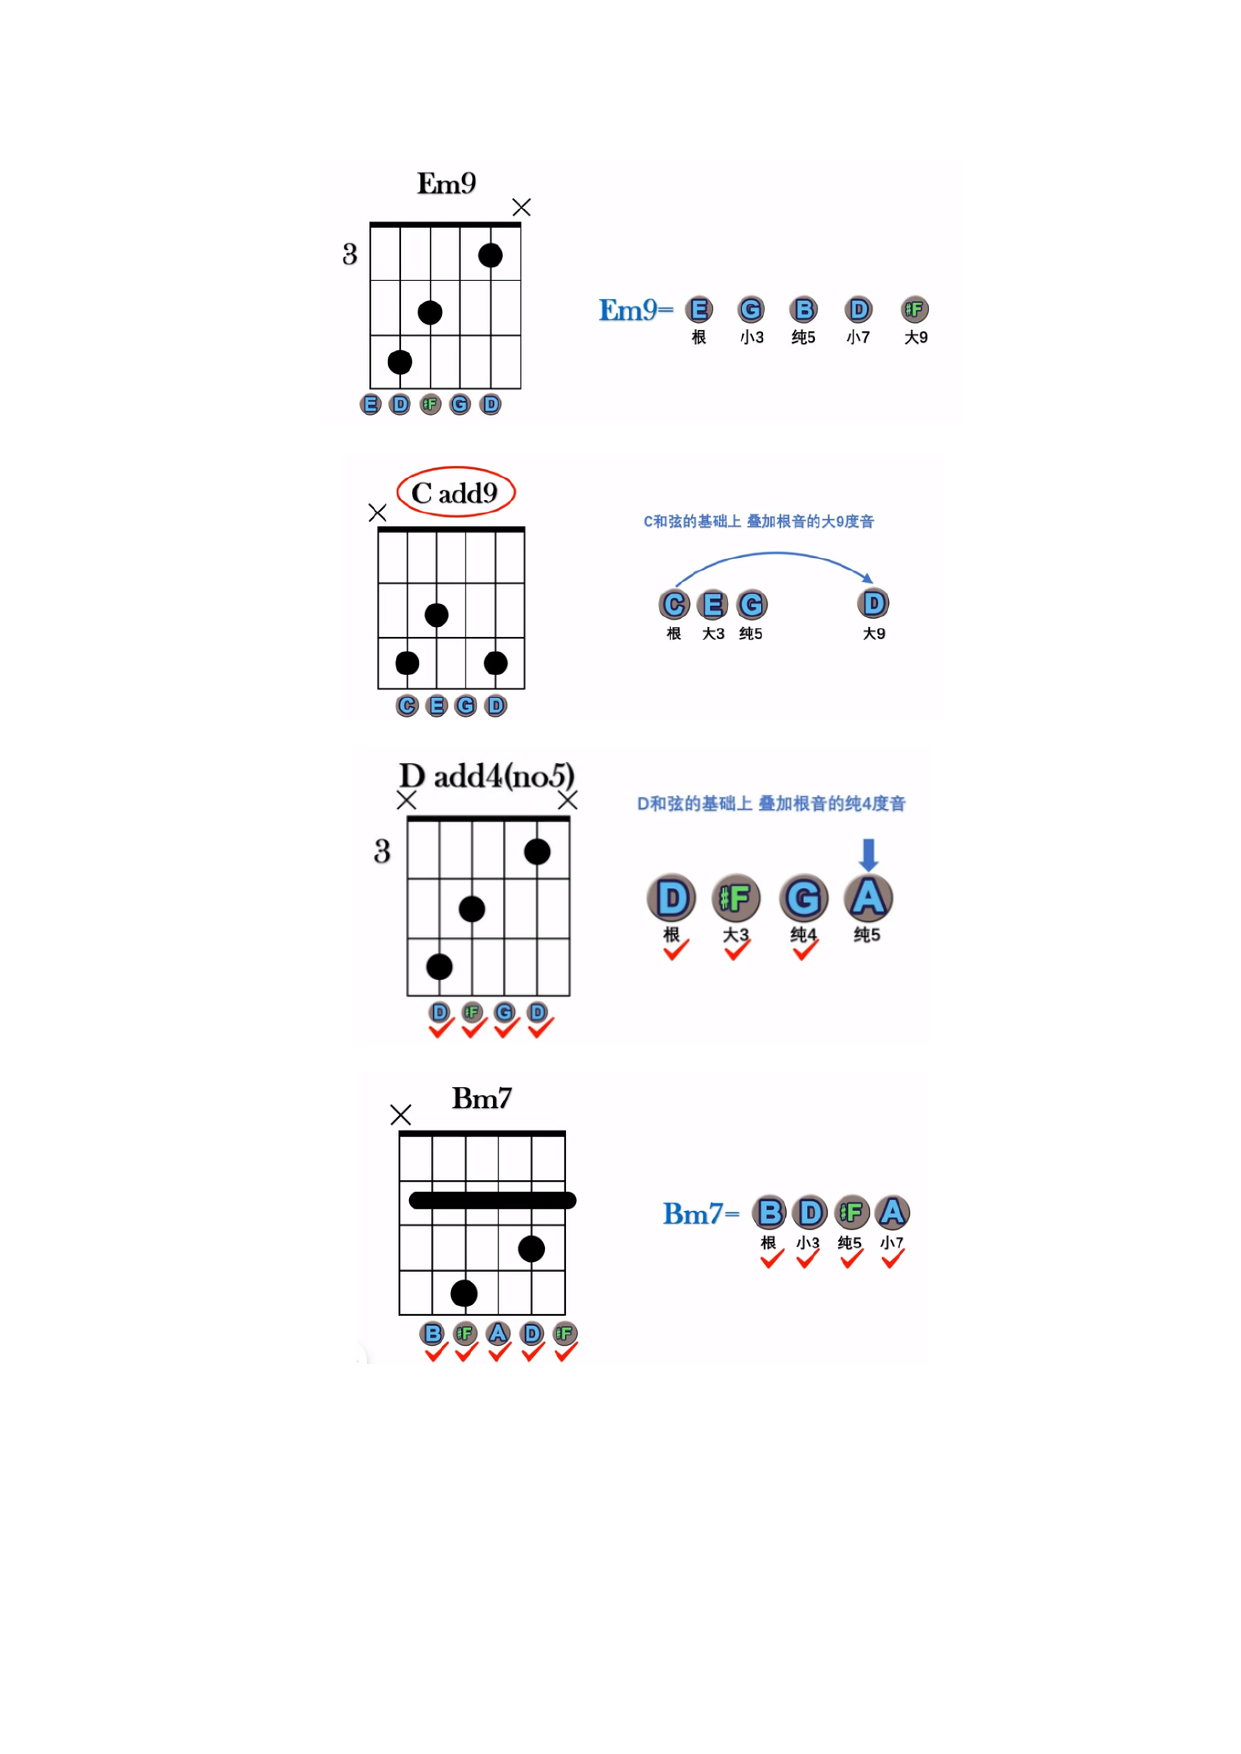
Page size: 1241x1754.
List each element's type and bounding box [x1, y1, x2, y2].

picture [352, 747, 932, 1043]
picture [356, 1072, 928, 1364]
picture [321, 162, 963, 424]
picture [340, 454, 944, 721]
